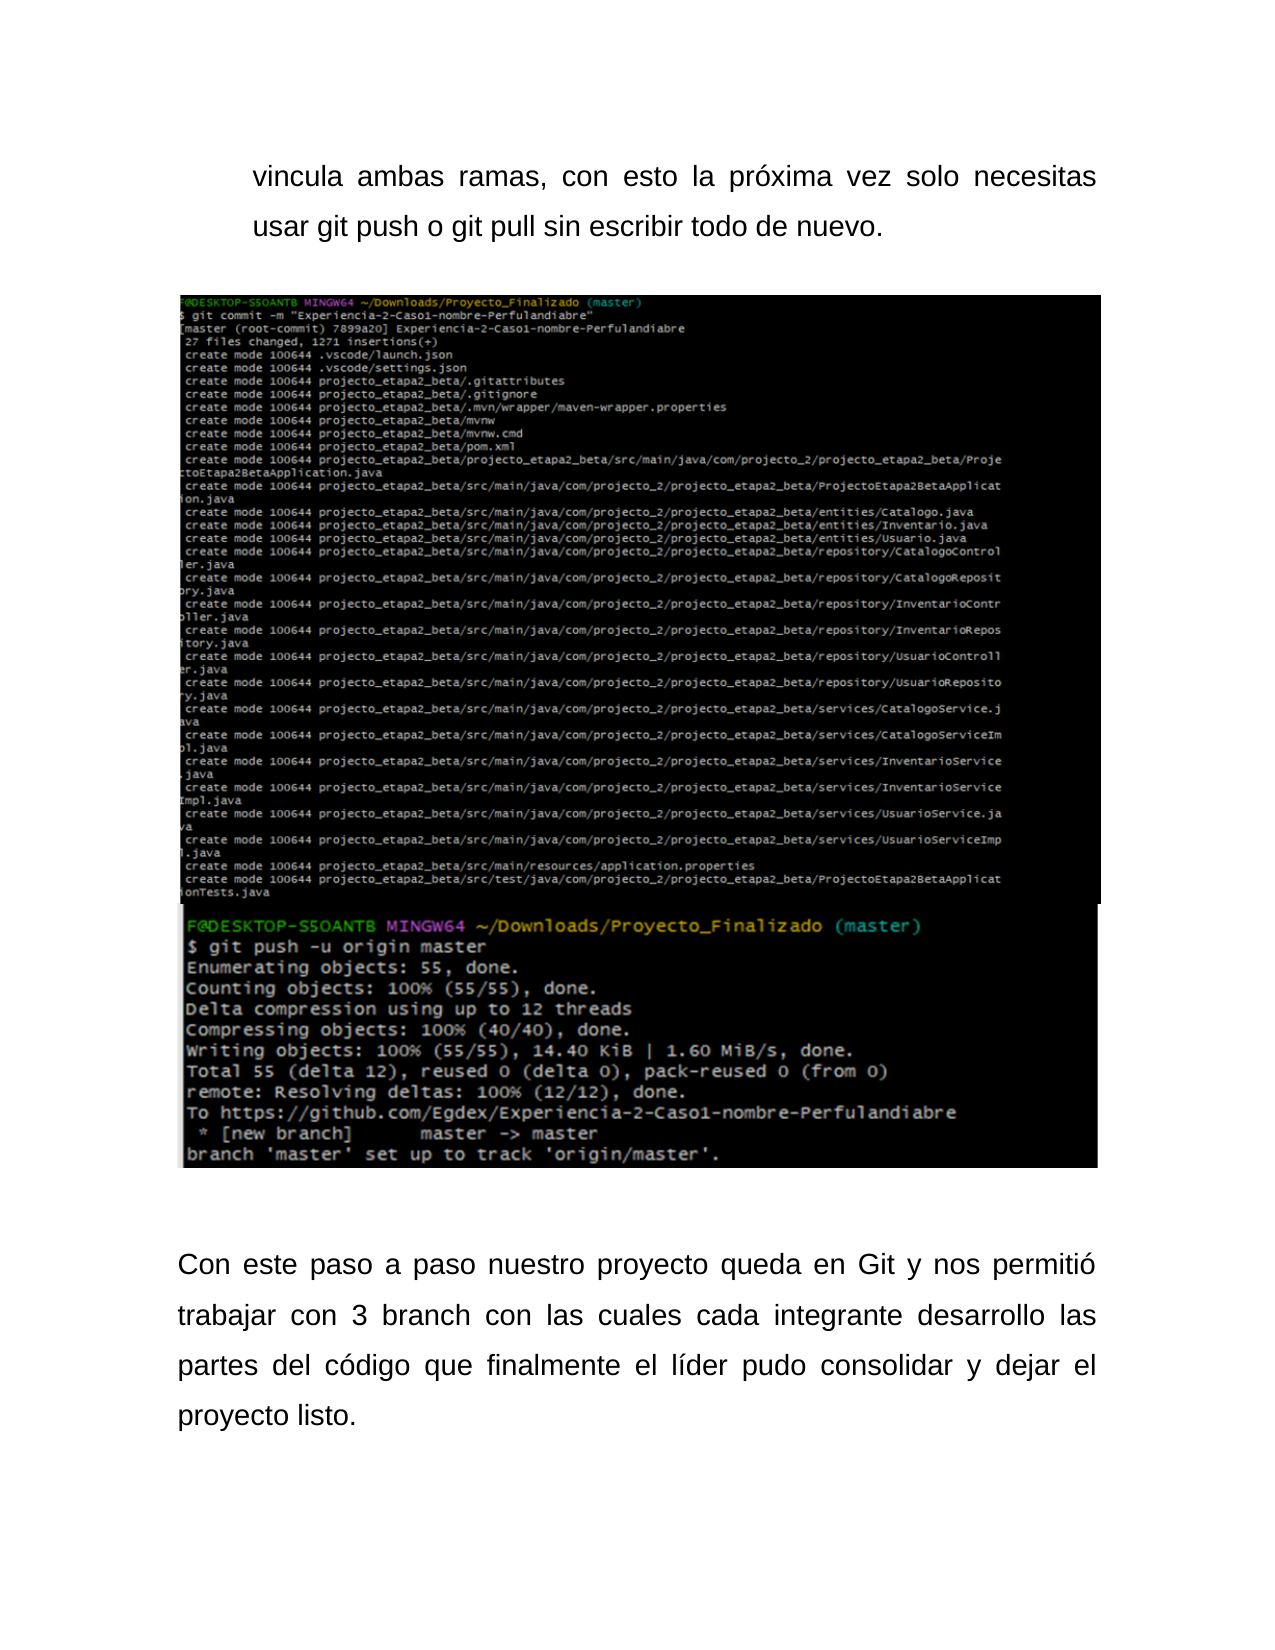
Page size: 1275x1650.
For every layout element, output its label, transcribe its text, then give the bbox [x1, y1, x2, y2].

picture [177, 295, 1101, 1168]
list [215, 159, 1098, 243]
text Con este paso a paso nuestro proyecto queda en Git y nos permitió trabajar con 3 branch con las cuales cada integrante desarrollo las partes del código que finalmente el líder pudo consolidar y dejar el proyecto listo. [177, 1247, 1098, 1432]
